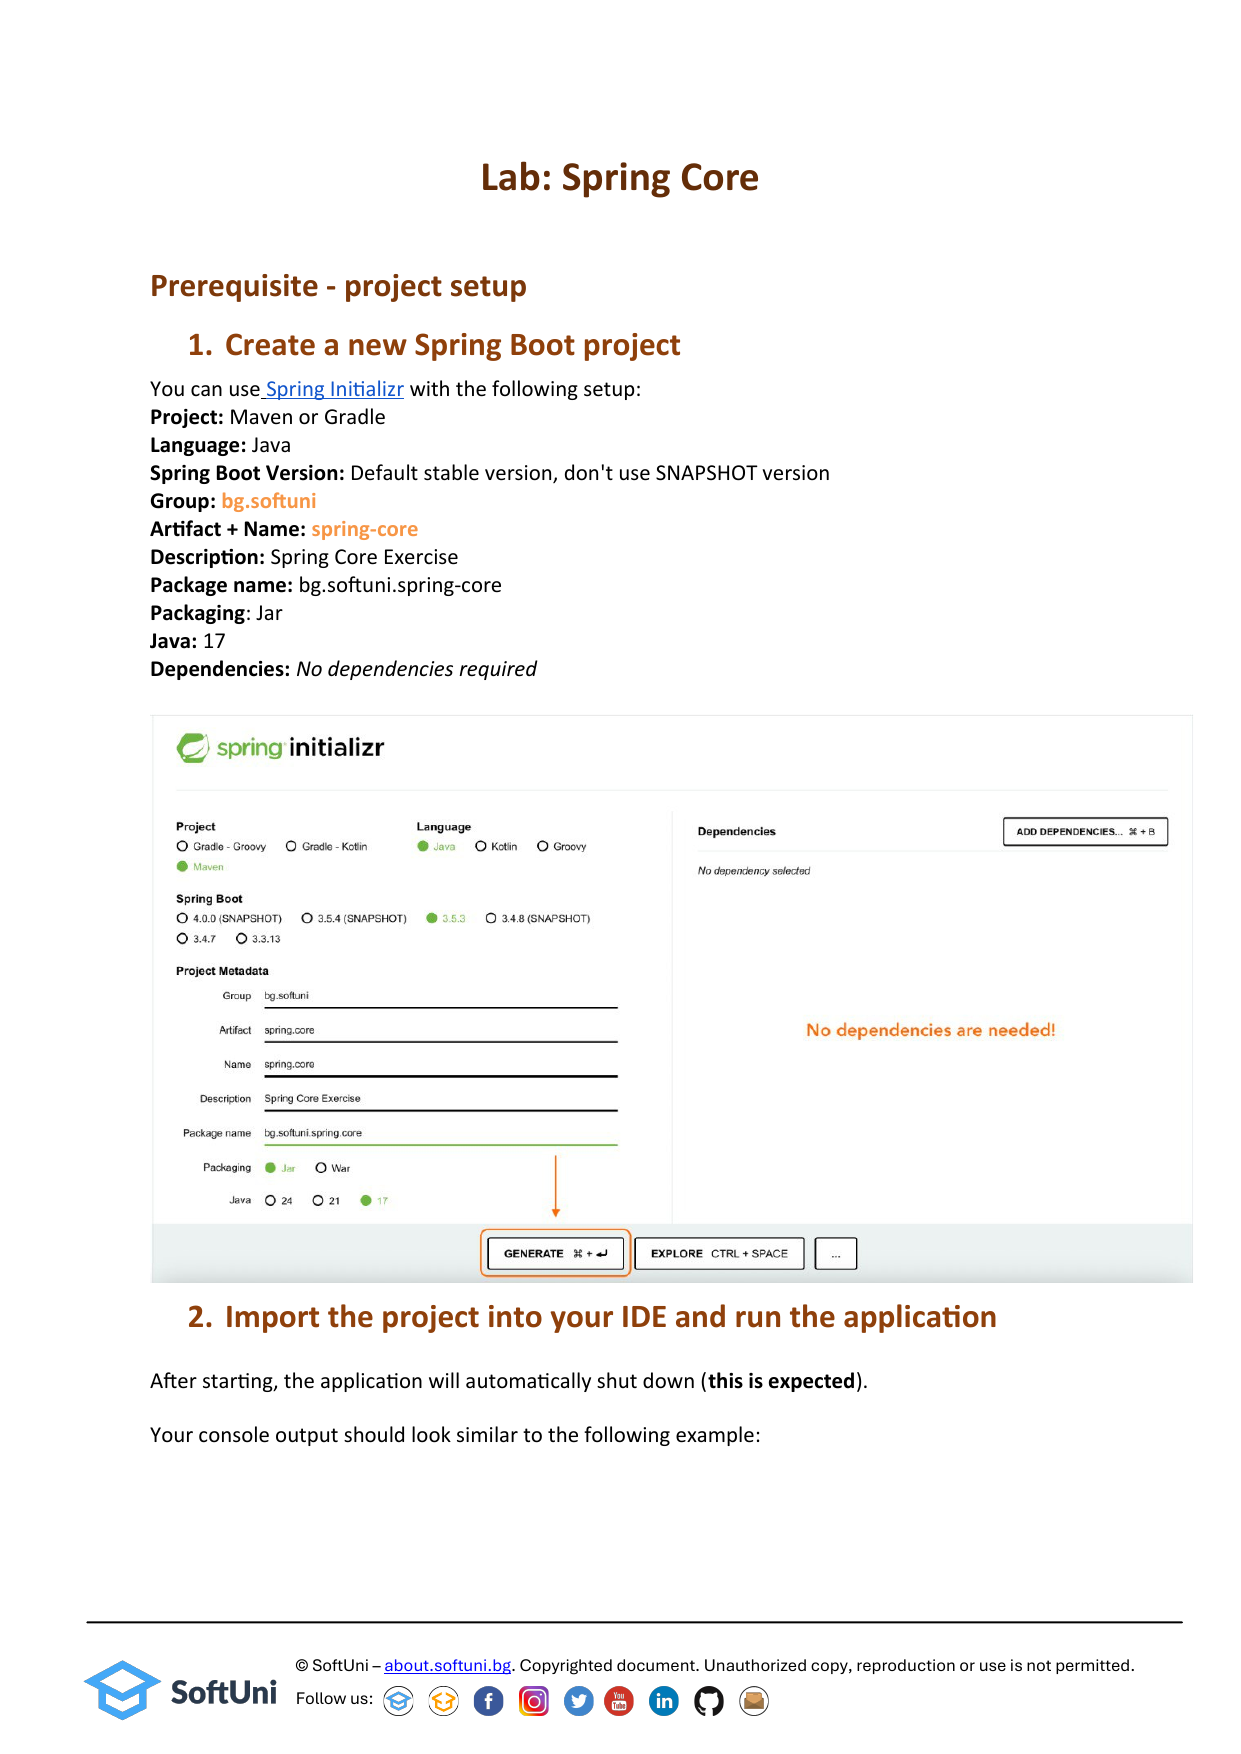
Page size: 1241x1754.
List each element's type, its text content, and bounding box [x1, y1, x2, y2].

picture [649, 1707, 658, 1716]
picture [694, 1686, 724, 1716]
subtitle Prerequisite - project setup [150, 264, 1090, 304]
text After starting, the application will automatically shut down (this is expected). [150, 1367, 1090, 1395]
picture [739, 1686, 769, 1716]
text Your console output should look similar to the following example: [150, 1420, 1090, 1448]
picture [519, 1686, 549, 1716]
subtitle Import the project into your IDE and run the application [187, 1295, 1090, 1336]
picture [604, 1686, 634, 1716]
subtitle Lab: Spring Core [150, 150, 1090, 201]
picture [428, 1686, 459, 1716]
text You can use Spring Initializr with the following setup: [150, 374, 1090, 402]
text Package name: bg.softuni.spring-core Packaging: Jar [150, 570, 1090, 626]
text Dependencies: No dependencies required [150, 654, 1090, 682]
picture [663, 1698, 672, 1708]
picture [649, 1686, 658, 1695]
text Artifact + Name: spring-core [150, 514, 1090, 542]
picture [383, 1686, 414, 1716]
picture [670, 1686, 679, 1695]
text Description: Spring Core Exercise [150, 542, 1090, 570]
picture [473, 1686, 504, 1716]
text Language: Java [150, 430, 1090, 458]
picture [77, 1654, 283, 1726]
picture [150, 714, 1194, 1283]
text Project: Maven or Gradle [150, 402, 1090, 430]
text Spring Boot Version: Default stable version, don't use SNAPSHOT version [150, 458, 1090, 486]
subtitle Create a new Spring Boot project [187, 323, 1090, 364]
picture [670, 1707, 679, 1716]
text Group: bg.softuni [150, 486, 1090, 514]
text Java: 17 [150, 626, 1090, 654]
picture [564, 1686, 594, 1716]
